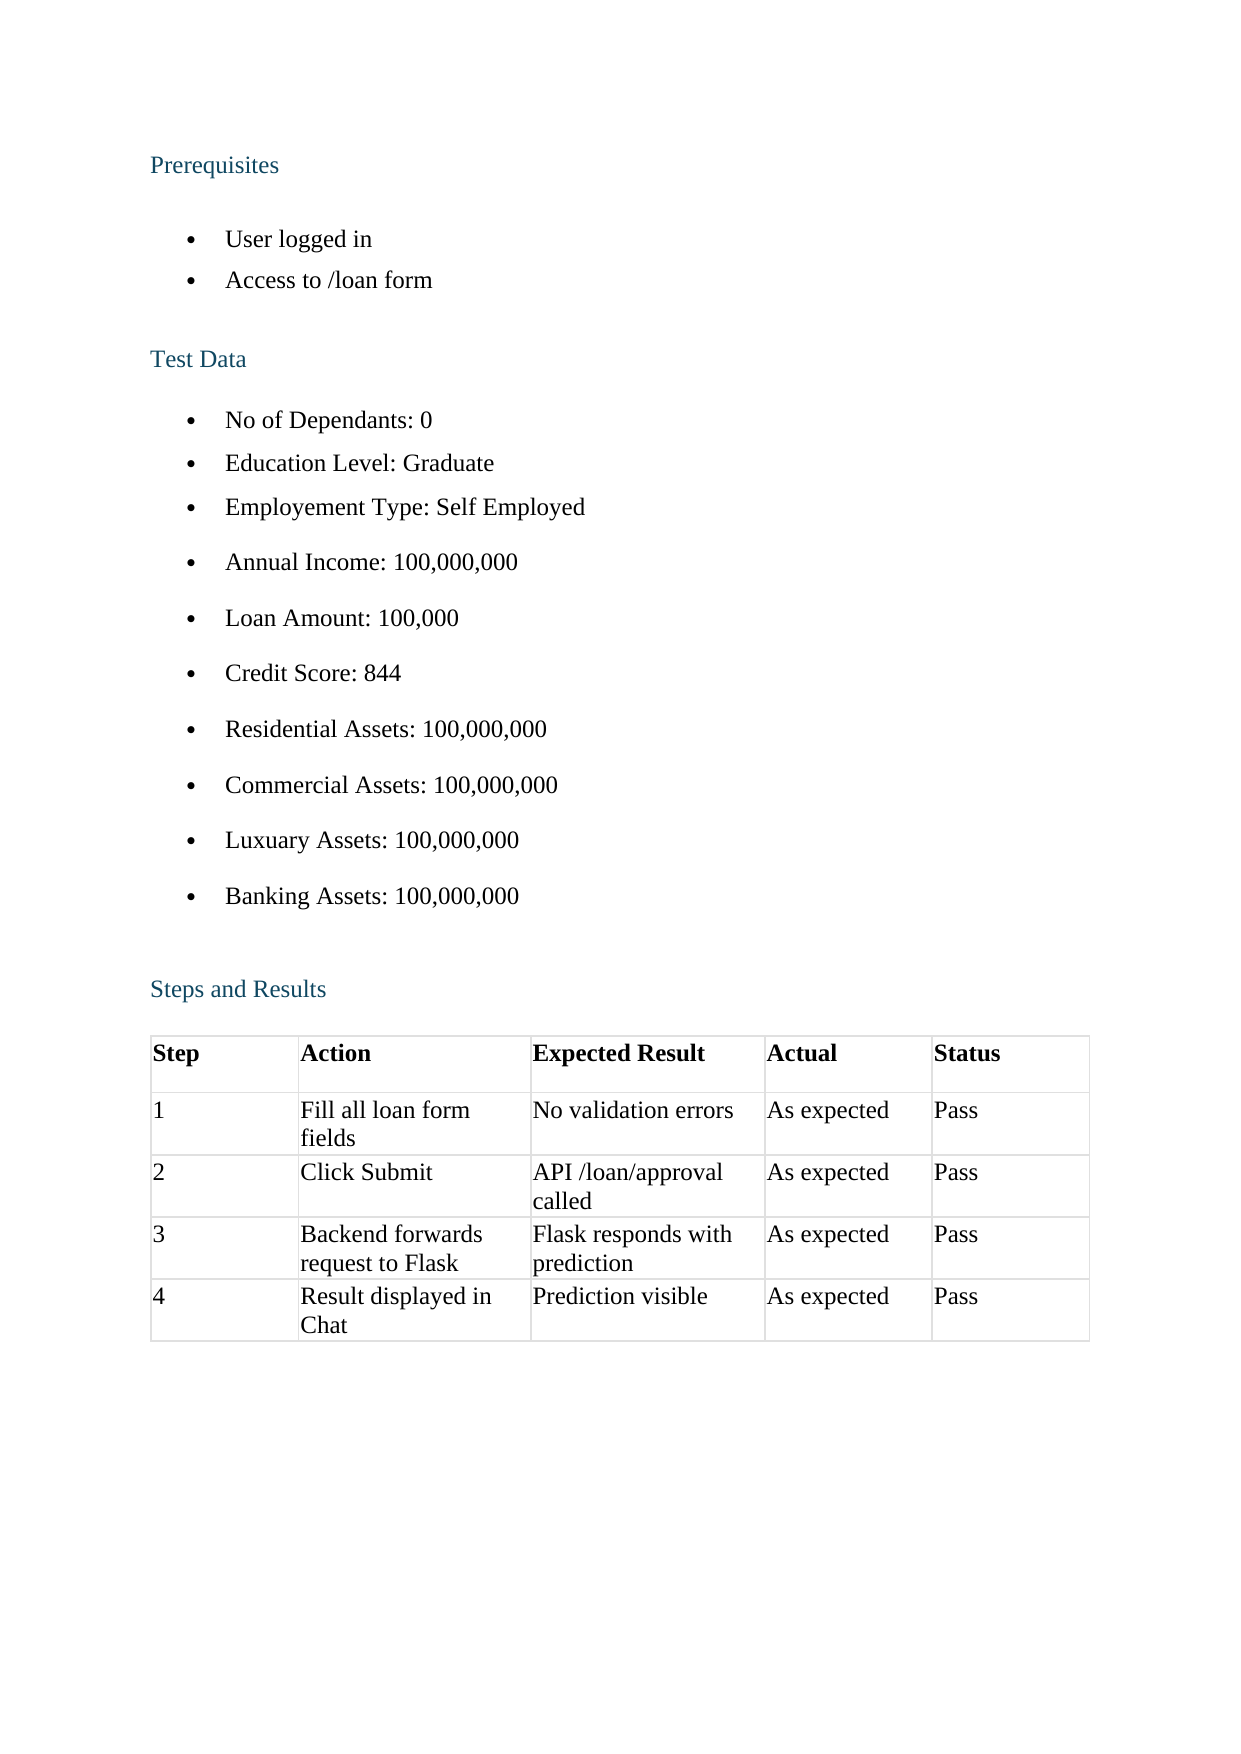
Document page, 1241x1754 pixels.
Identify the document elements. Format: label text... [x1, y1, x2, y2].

table_cell Prediction visible [532, 1280, 764, 1340]
table_cell 2 [152, 1156, 298, 1216]
table_header Actual [766, 1037, 931, 1092]
table_header Step [152, 1037, 298, 1092]
table_header Status [933, 1037, 1089, 1092]
list Education Level: Graduate [187, 448, 1090, 477]
list Residential Assets: 100,000,000 [187, 714, 1090, 743]
list Luxuary Assets: 100,000,000 [187, 825, 1090, 854]
list Banking Assets: 100,000,000 [187, 881, 1090, 910]
table_cell 4 [152, 1280, 298, 1340]
list Loan Amount: 100,000 [187, 603, 1090, 632]
table_header Expected Result [532, 1037, 764, 1092]
list Commercial Assets: 100,000,000 [187, 770, 1090, 798]
table_cell Result displayed in Chat [299, 1280, 530, 1340]
table_cell No validation errors [532, 1093, 764, 1154]
list Access to /loan form [187, 265, 1090, 294]
list Annual Income: 100,000,000 [187, 547, 1090, 576]
list Employement Type: Self Employed [187, 492, 1090, 520]
table_cell Backend forwards request to Flask [299, 1218, 530, 1278]
table_cell Fill all loan form fields [299, 1093, 530, 1154]
table_cell Pass [933, 1218, 1089, 1278]
table_cell As expected [766, 1218, 931, 1278]
list User logged in [187, 224, 1090, 253]
table_cell As expected [766, 1093, 931, 1154]
list Credit Score: 844 [187, 658, 1090, 687]
table_header Action [299, 1037, 530, 1092]
table_cell Pass [933, 1156, 1089, 1216]
table_cell API /loan/approval called [532, 1156, 764, 1216]
table_cell Pass [933, 1093, 1089, 1154]
subtitle Prerequisites [150, 150, 1090, 179]
table_cell As expected [766, 1156, 931, 1216]
table_cell Click Submit [299, 1156, 530, 1216]
table_cell Pass [933, 1280, 1089, 1340]
table_cell Flask responds with prediction [532, 1218, 764, 1278]
table_cell As expected [766, 1280, 931, 1340]
table_cell 3 [152, 1218, 298, 1278]
subtitle Test Data [150, 344, 1090, 372]
subtitle Steps and Results [150, 974, 1090, 1002]
list No of Dependants: 0 [187, 405, 1090, 434]
table_cell 1 [152, 1093, 298, 1154]
